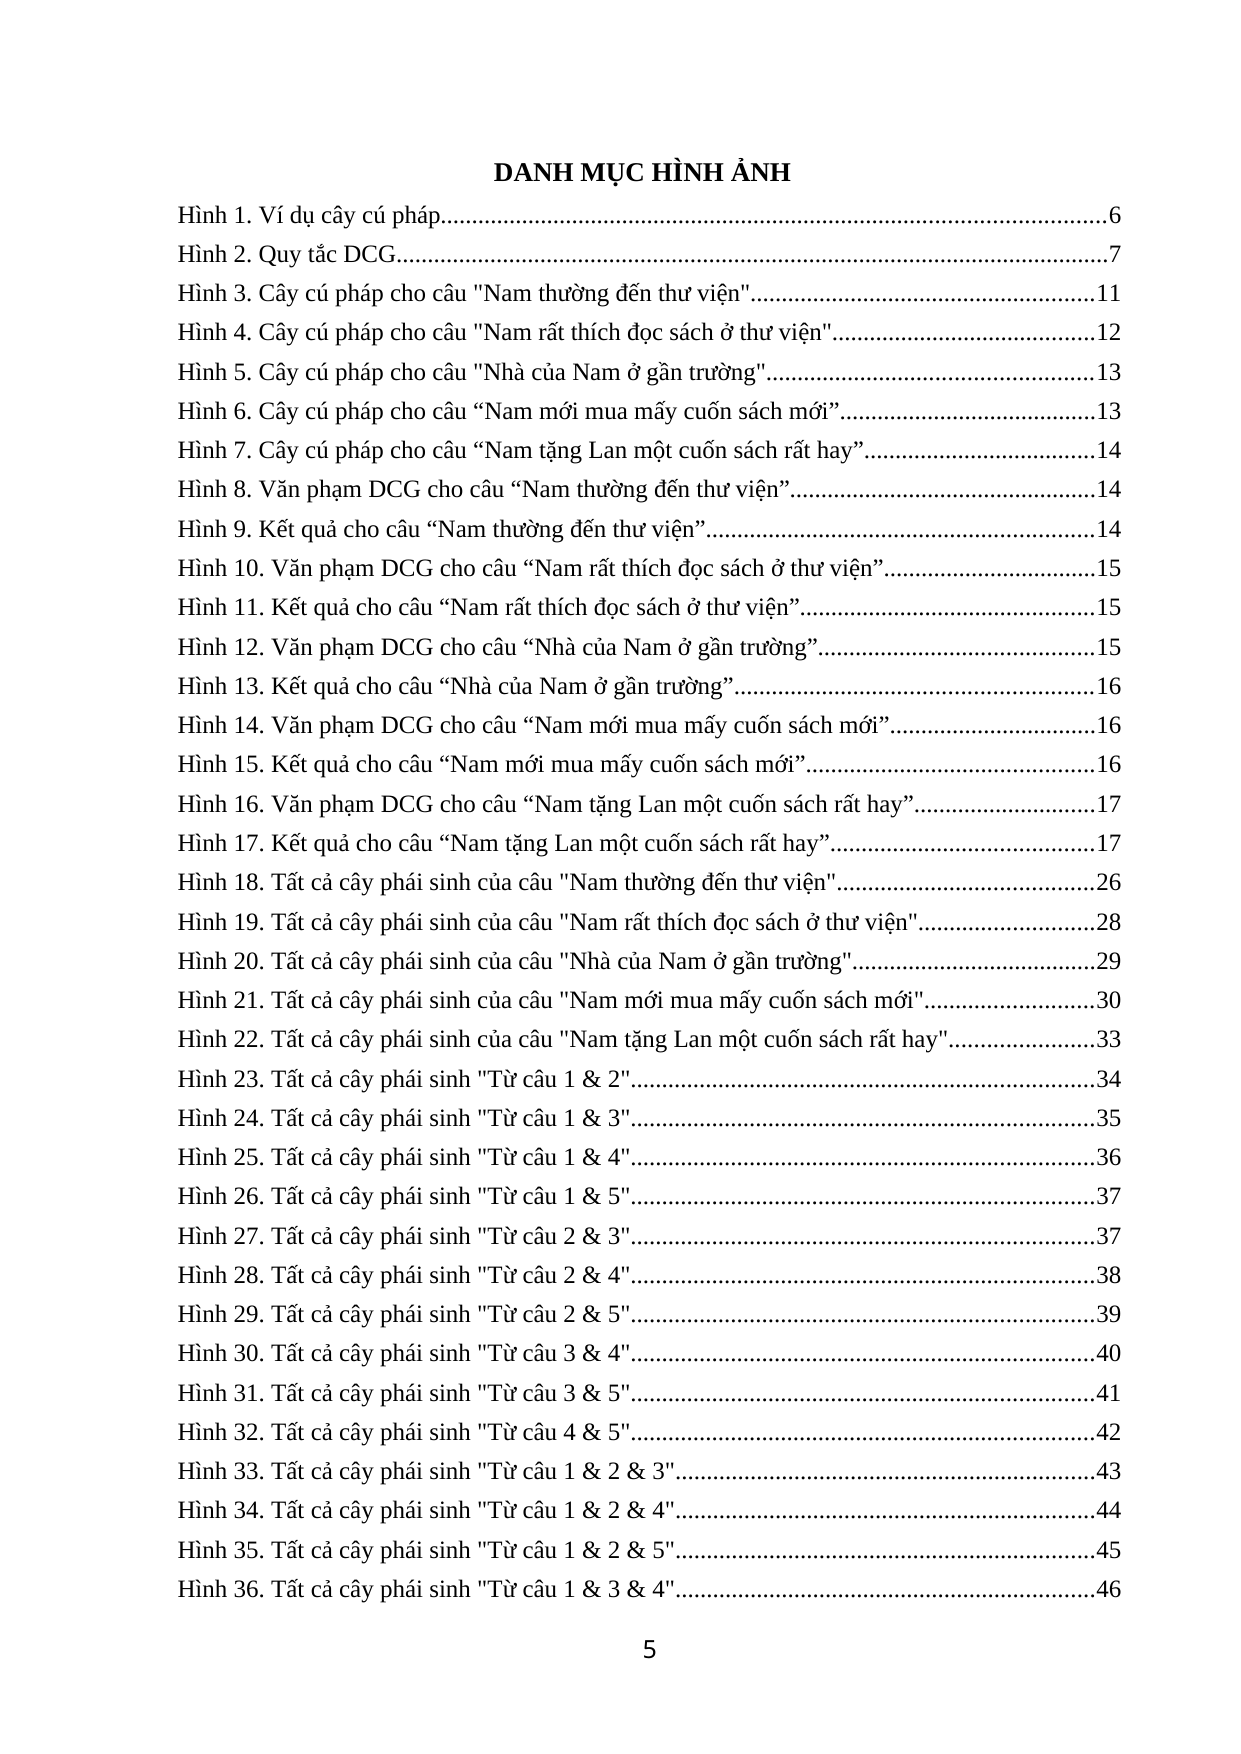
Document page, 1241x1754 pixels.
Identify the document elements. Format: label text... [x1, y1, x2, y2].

text Hình 31. Tất cả cây phái sinh "Từ câu 3 & 5" 41 [177, 1378, 1122, 1407]
text Hình 29. Tất cả cây phái sinh "Từ câu 2 & 5" 39 [177, 1299, 1122, 1328]
subtitle DANH MỤC HÌNH ẢNH [177, 156, 1107, 187]
text Hình 6. Cây cú pháp cho câu “Nam mới mua mấy cuốn sách mới” 13 [177, 396, 1122, 425]
text Hình 2. Quy tắc DCG 7 [177, 239, 1122, 268]
text Hình 10. Văn phạm DCG cho câu “Nam rất thích đọc sách ở thư viện” 15 [177, 553, 1122, 582]
text Hình 12. Văn phạm DCG cho câu “Nhà của Nam ở gần trường” 15 [177, 632, 1122, 660]
text Hình 25. Tất cả cây phái sinh "Từ câu 1 & 4" 36 [177, 1142, 1122, 1171]
text Hình 11. Kết quả cho câu “Nam rất thích đọc sách ở thư viện” 15 [177, 592, 1122, 621]
text Hình 15. Kết quả cho câu “Nam mới mua mấy cuốn sách mới” 16 [177, 749, 1122, 778]
text Hình 14. Văn phạm DCG cho câu “Nam mới mua mấy cuốn sách mới” 16 [177, 710, 1122, 739]
text Hình 26. Tất cả cây phái sinh "Từ câu 1 & 5" 37 [177, 1181, 1122, 1210]
text Hình 1. Ví dụ cây cú pháp 6 [177, 200, 1122, 228]
text Hình 34. Tất cả cây phái sinh "Từ câu 1 & 2 & 4" 44 [177, 1496, 1122, 1524]
text Hình 24. Tất cả cây phái sinh "Từ câu 1 & 3" 35 [177, 1103, 1122, 1132]
text Hình 33. Tất cả cây phái sinh "Từ câu 1 & 2 & 3" 43 [177, 1456, 1122, 1485]
text Hình 16. Văn phạm DCG cho câu “Nam tặng Lan một cuốn sách rất hay” 17 [177, 789, 1122, 817]
text Hình 30. Tất cả cây phái sinh "Từ câu 3 & 4" 40 [177, 1338, 1122, 1367]
text Hình 4. Cây cú pháp cho câu "Nam rất thích đọc sách ở thư viện" 12 [177, 317, 1122, 346]
text Hình 8. Văn phạm DCG cho câu “Nam thường đến thư viện” 14 [177, 474, 1122, 503]
text Hình 7. Cây cú pháp cho câu “Nam tặng Lan một cuốn sách rất hay” 14 [177, 435, 1122, 464]
text Hình 20. Tất cả cây phái sinh của câu "Nhà của Nam ở gần trường" 29 [177, 946, 1122, 974]
text Hình 17. Kết quả cho câu “Nam tặng Lan một cuốn sách rất hay” 17 [177, 828, 1122, 857]
text Hình 13. Kết quả cho câu “Nhà của Nam ở gần trường” 16 [177, 671, 1122, 700]
text Hình 19. Tất cả cây phái sinh của câu "Nam rất thích đọc sách ở thư viện" 28 [177, 907, 1122, 935]
text Hình 5. Cây cú pháp cho câu "Nhà của Nam ở gần trường" 13 [177, 357, 1122, 386]
text Hình 23. Tất cả cây phái sinh "Từ câu 1 & 2" 34 [177, 1064, 1122, 1092]
text Hình 35. Tất cả cây phái sinh "Từ câu 1 & 2 & 5" 45 [177, 1535, 1122, 1564]
text Hình 28. Tất cả cây phái sinh "Từ câu 2 & 4" 38 [177, 1260, 1122, 1289]
text Hình 22. Tất cả cây phái sinh của câu "Nam tặng Lan một cuốn sách rất hay" 33 [177, 1024, 1122, 1053]
text Hình 9. Kết quả cho câu “Nam thường đến thư viện” 14 [177, 514, 1122, 543]
text Hình 32. Tất cả cây phái sinh "Từ câu 4 & 5" 42 [177, 1417, 1122, 1446]
text Hình 36. Tất cả cây phái sinh "Từ câu 1 & 3 & 4" 46 [177, 1574, 1122, 1603]
text Hình 27. Tất cả cây phái sinh "Từ câu 2 & 3" 37 [177, 1221, 1122, 1249]
text Hình 3. Cây cú pháp cho câu "Nam thường đến thư viện" 11 [177, 278, 1122, 307]
text Hình 21. Tất cả cây phái sinh của câu "Nam mới mua mấy cuốn sách mới" 30 [177, 985, 1122, 1014]
text Hình 18. Tất cả cây phái sinh của câu "Nam thường đến thư viện" 26 [177, 867, 1122, 896]
